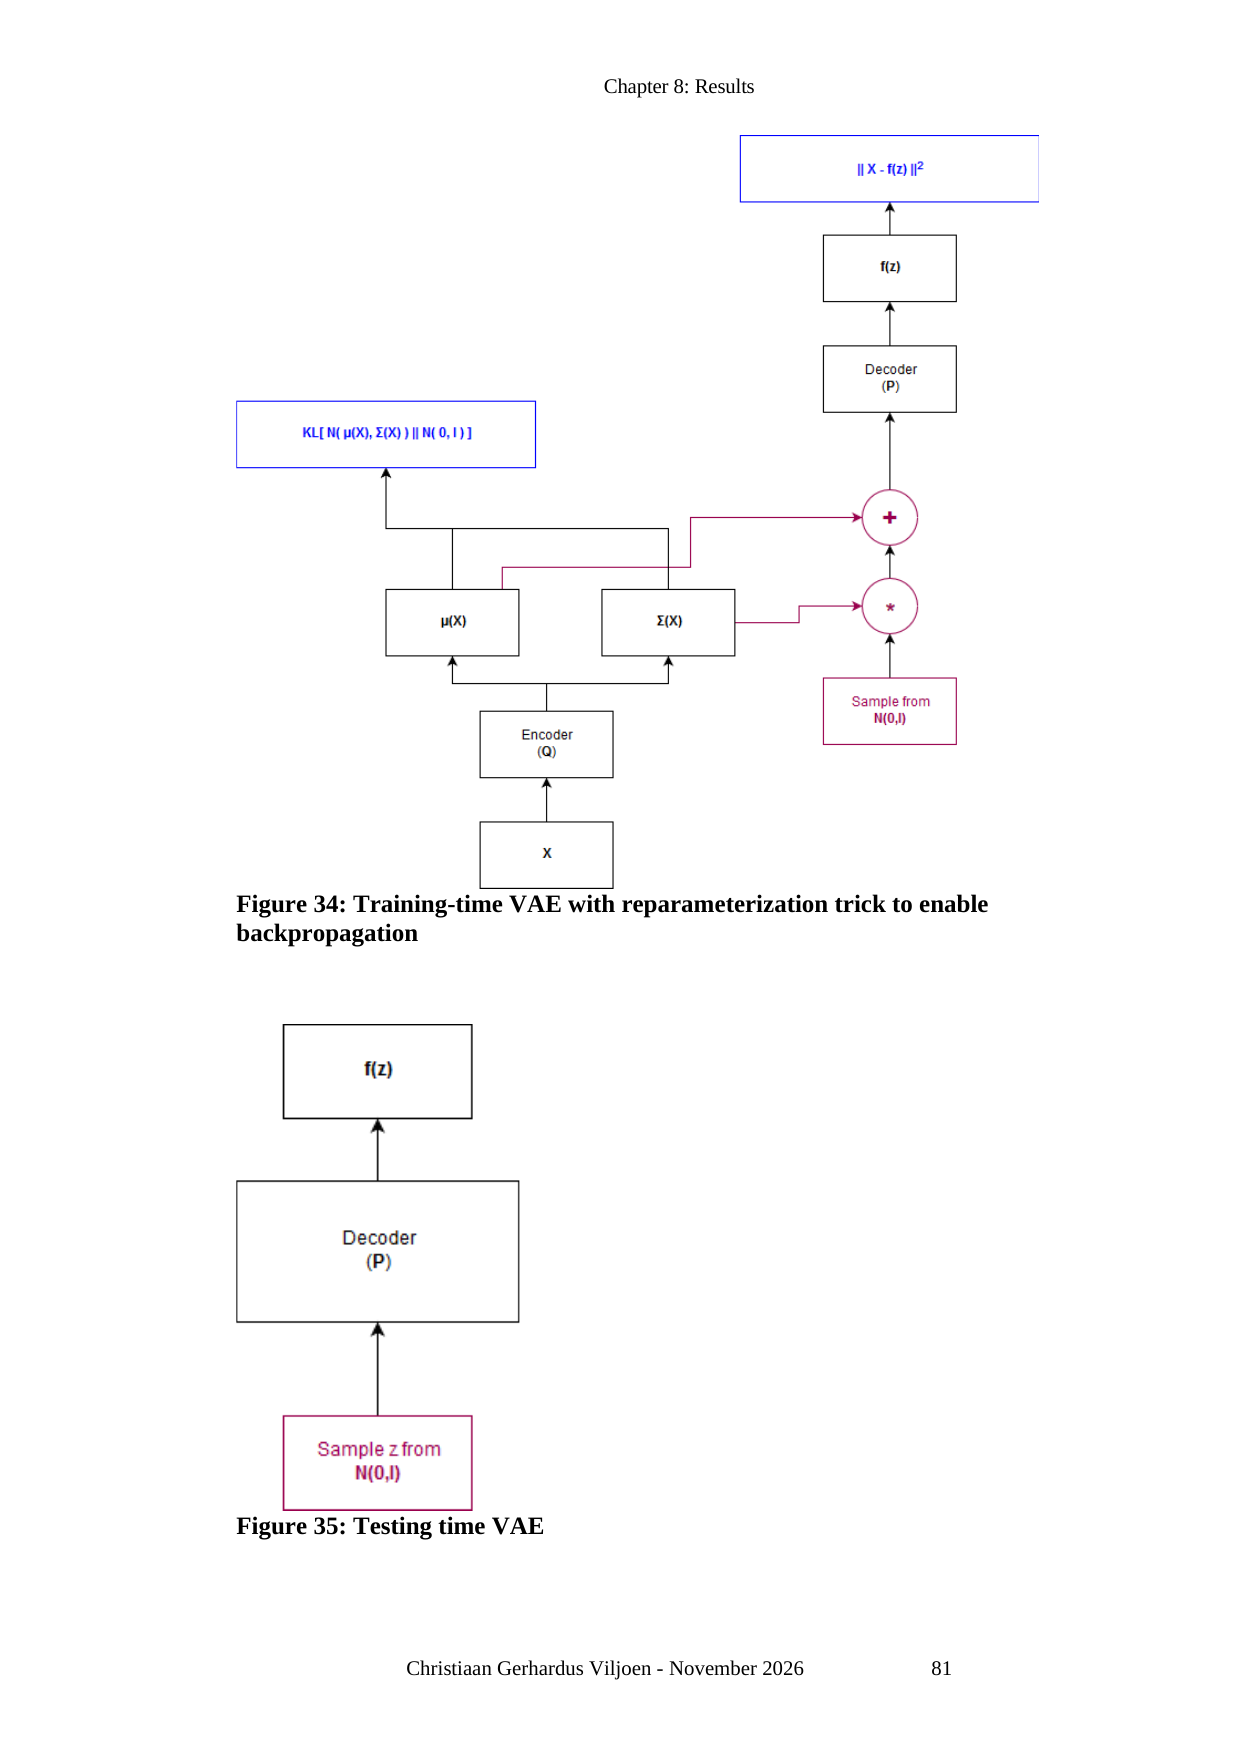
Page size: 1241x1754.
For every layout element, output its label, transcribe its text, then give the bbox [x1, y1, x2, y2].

text Figure 34: Training-time VAE with reparameterization trick to enable backpropagation [236, 889, 1122, 946]
text Figure 35: Testing time VAE [236, 1511, 1122, 1539]
picture [236, 135, 1039, 889]
picture [236, 1024, 520, 1511]
